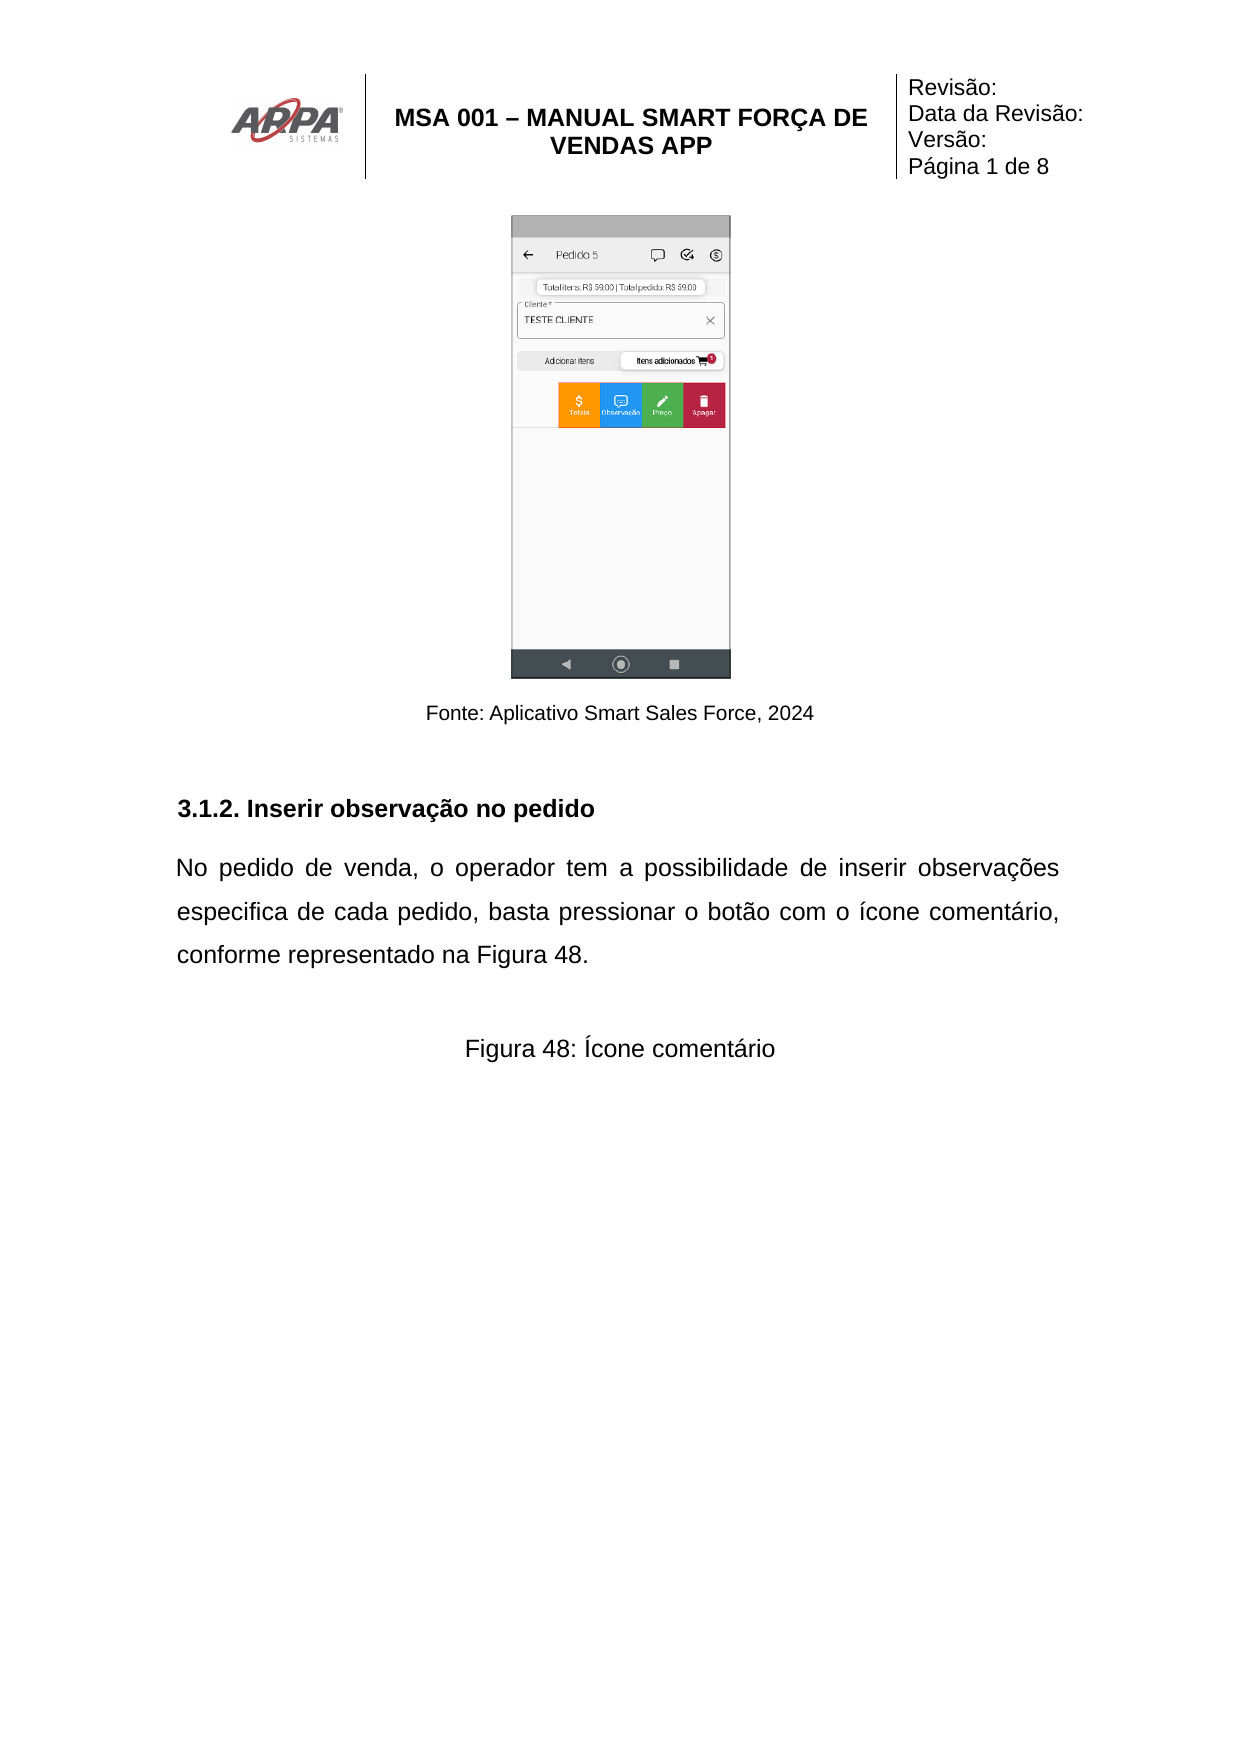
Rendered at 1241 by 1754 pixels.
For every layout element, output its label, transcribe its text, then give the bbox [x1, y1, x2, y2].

text Fonte: Aplicativo Smart Sales Force, 2024 [177, 700, 1063, 724]
picture [231, 98, 343, 147]
picture [502, 207, 739, 684]
text No pedido de venda, o operador tem a possibilidade de inserir observações especifica de cada pedido, basta pressionar o botão com o ícone comentário, conforme representado na Figura 48. [176, 853, 1061, 968]
text 3.1.2. Inserir observação no pedido [177, 794, 1063, 822]
text Figura 48: Ícone comentário [177, 1034, 1063, 1063]
